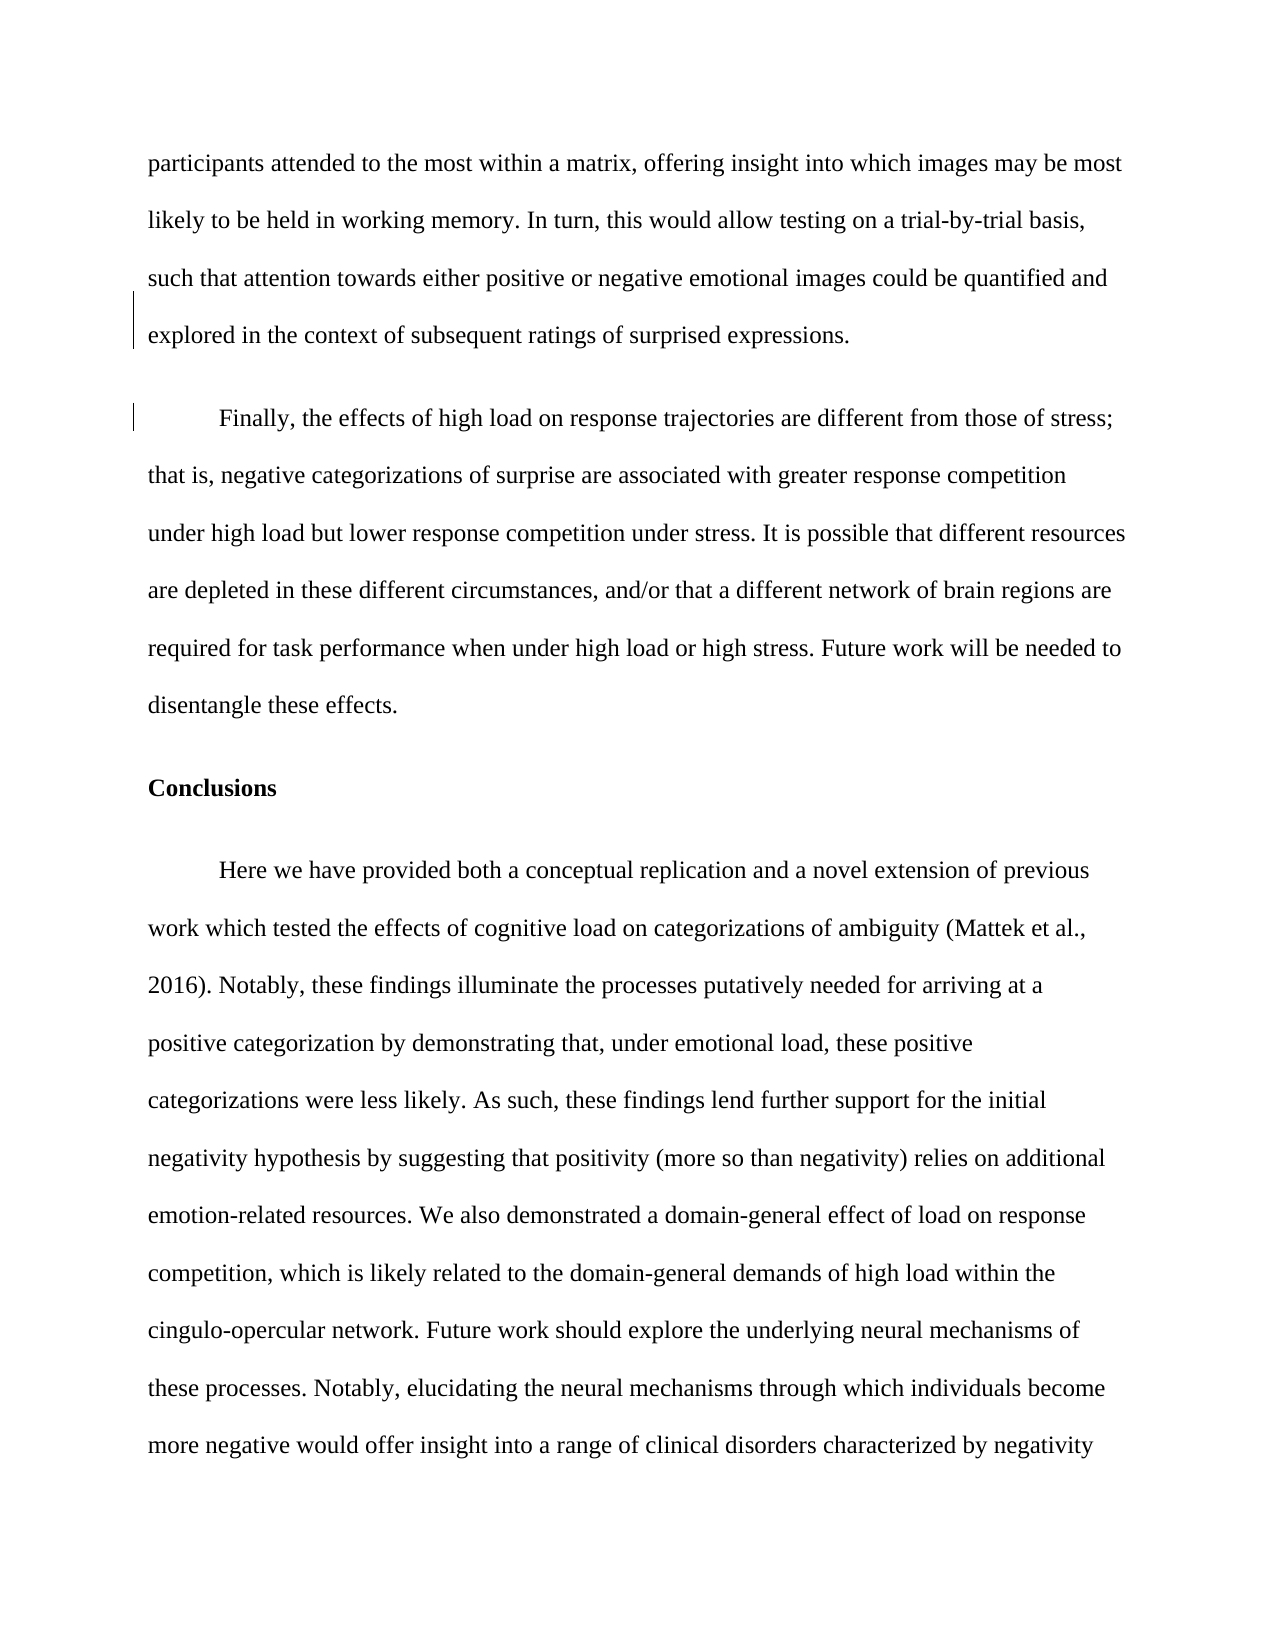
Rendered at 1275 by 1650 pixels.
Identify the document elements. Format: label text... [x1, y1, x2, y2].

text Conclusions [148, 773, 1127, 801]
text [148, 148, 1127, 349]
text Finally, the effects of high load on response trajectories are different from those of stress; that is, negative categorizations of surprise are associated with greater response competition under high load but lower response competition under stress. It is possible that different resources are depleted in these different circumstances, and/or that a different network of brain regions are required for task performance when under high load or high stress. Future work will be needed to disentangle these effects. [148, 403, 1127, 719]
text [148, 855, 1127, 1459]
